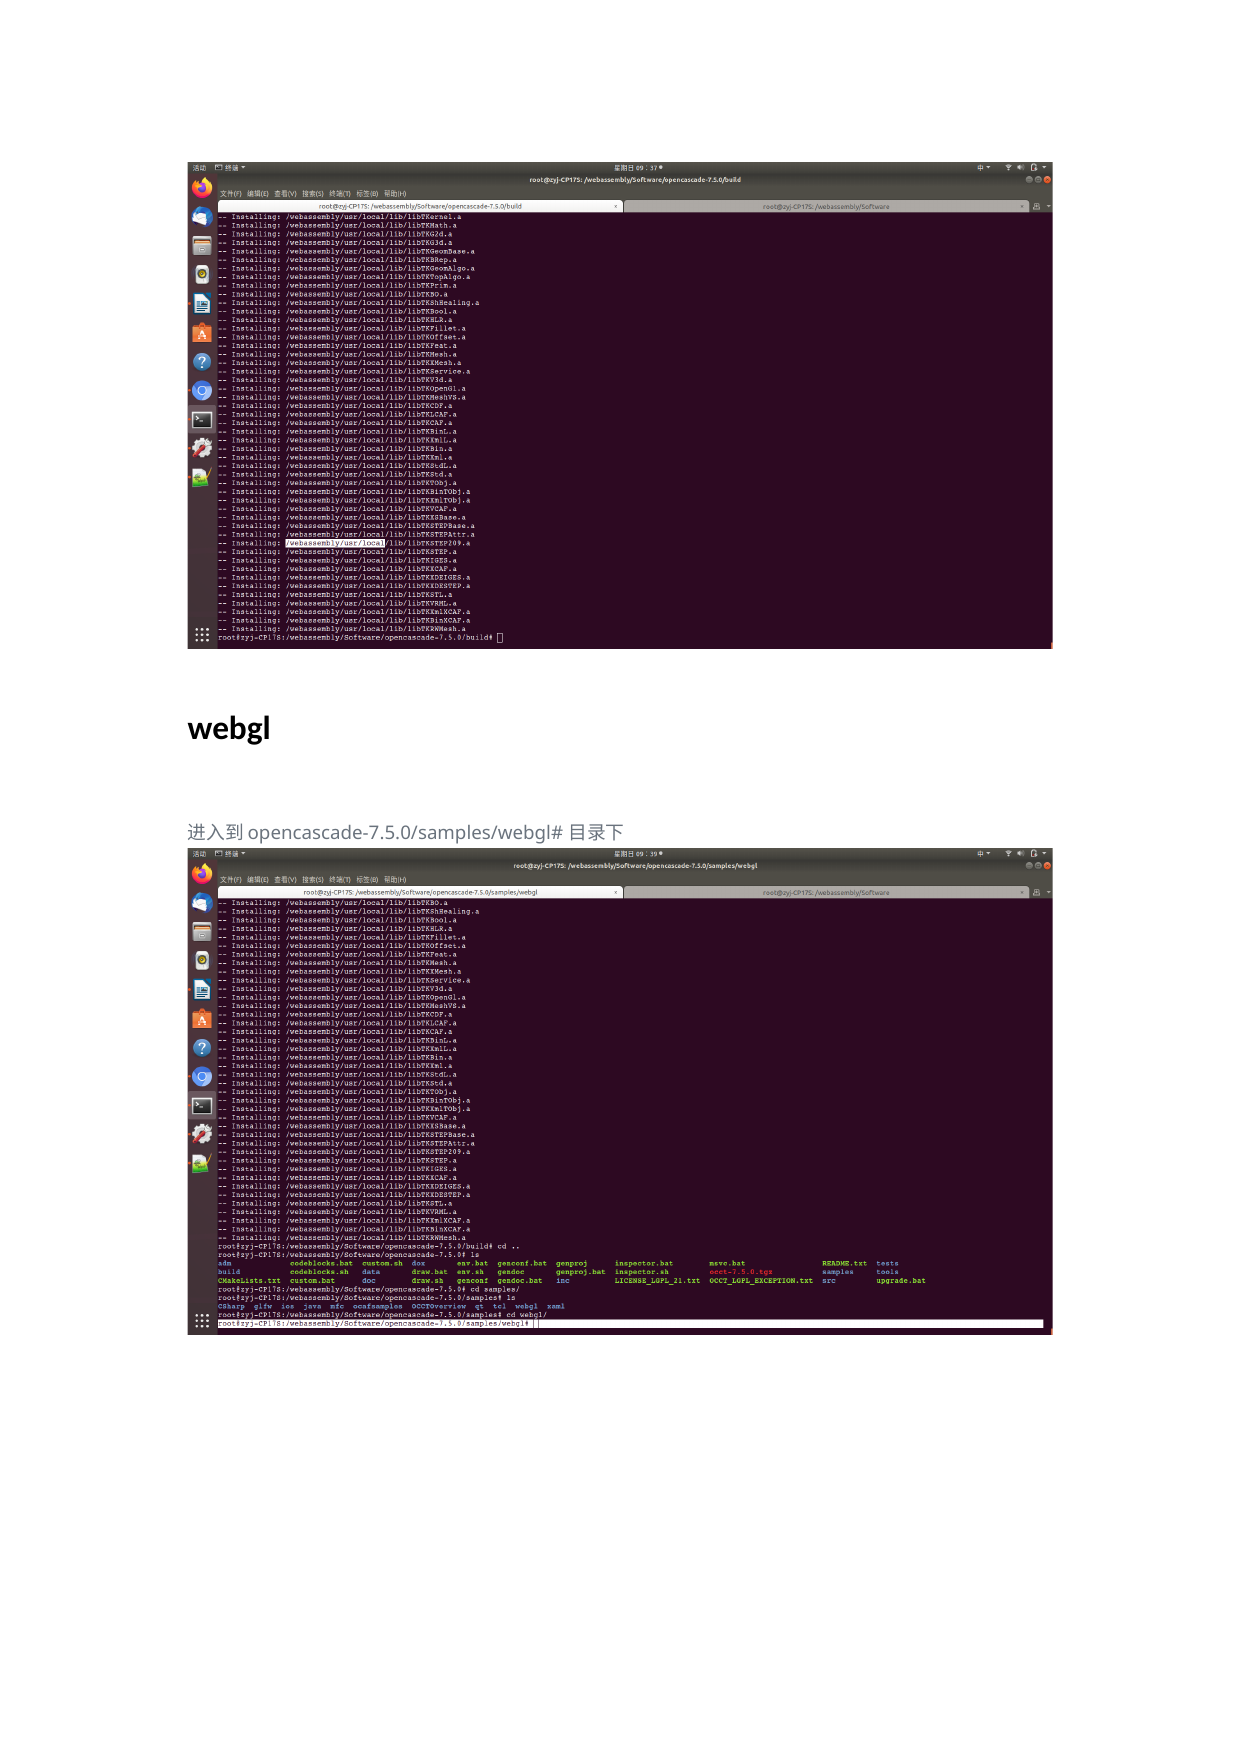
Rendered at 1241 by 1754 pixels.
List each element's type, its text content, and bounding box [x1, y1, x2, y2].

picture [187, 848, 1053, 1335]
picture [187, 162, 1053, 649]
subtitle webgl [187, 649, 1053, 760]
text 进入到opencascade-7.5.0/samples/webgl# 目录下 [187, 815, 1053, 848]
